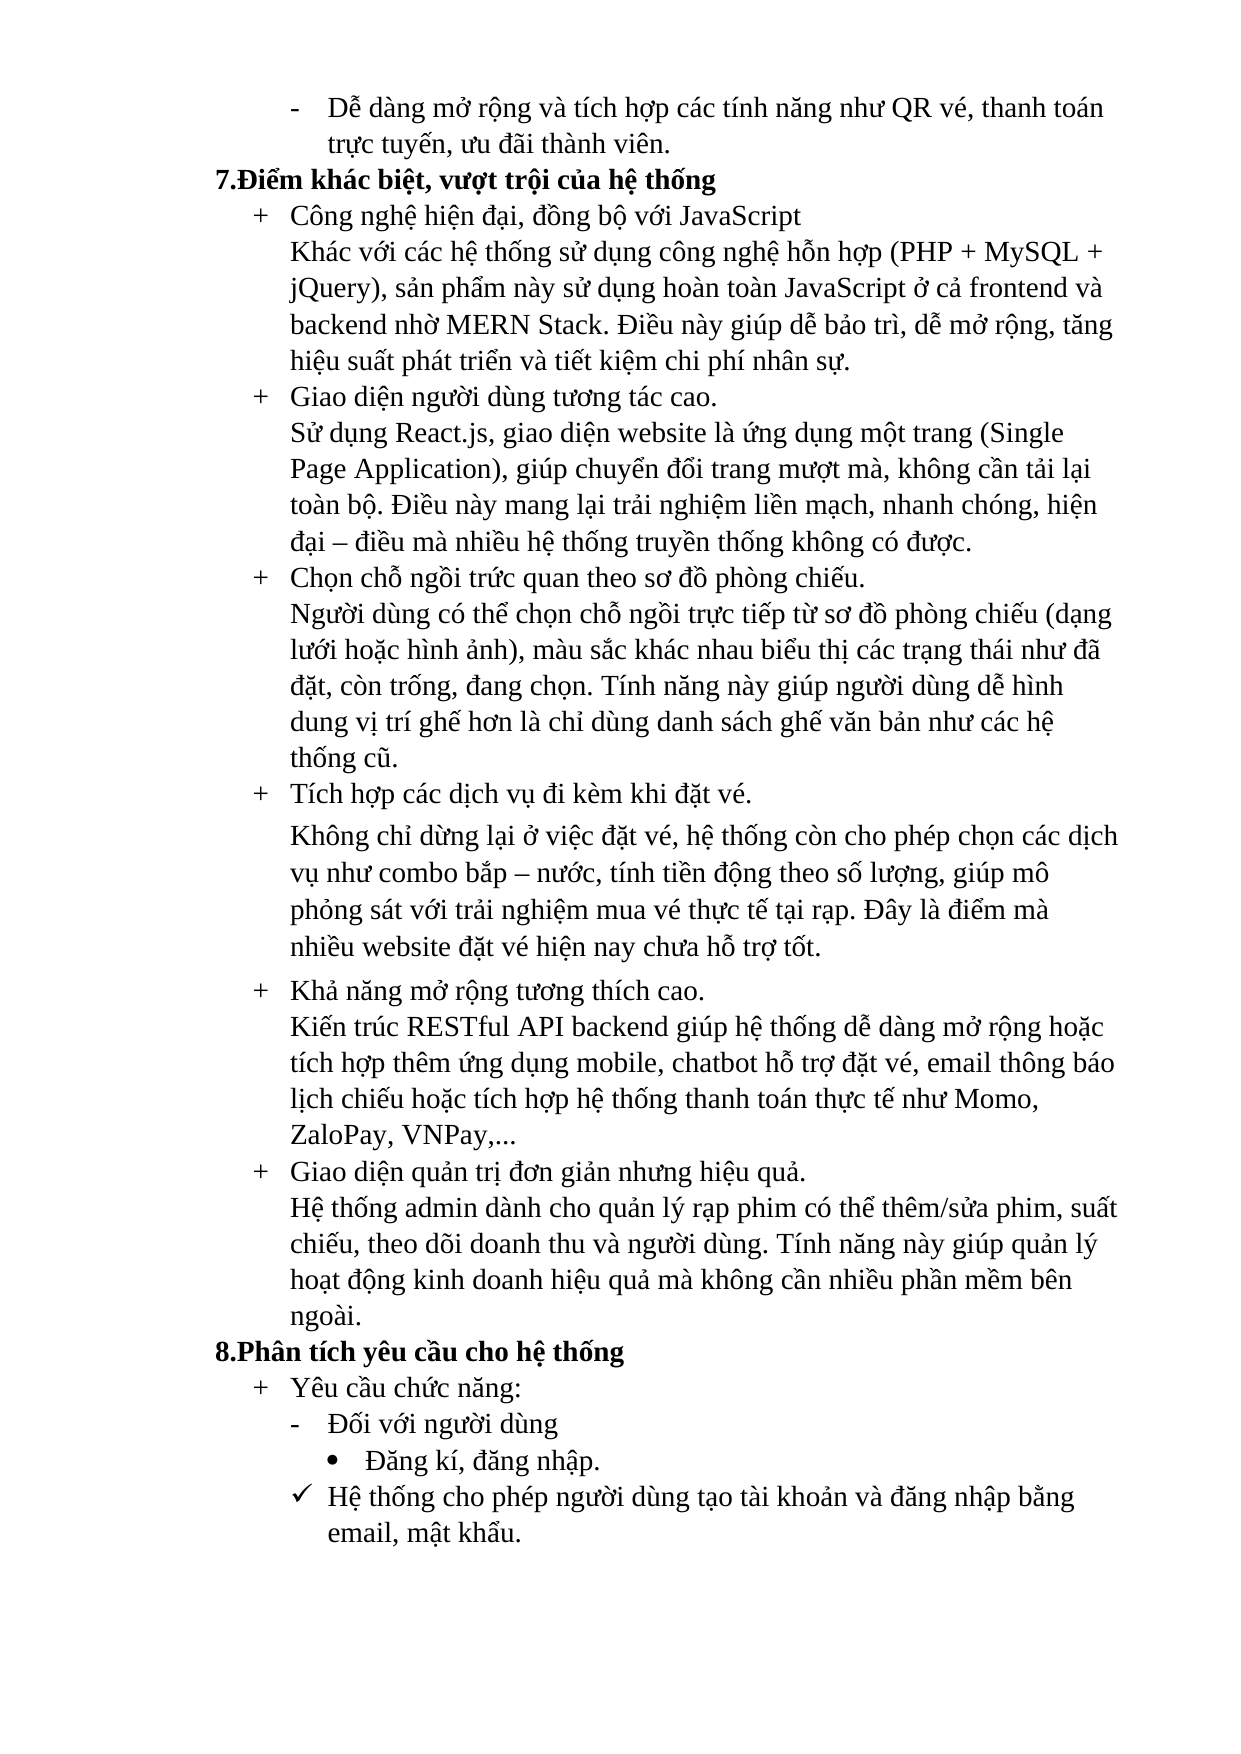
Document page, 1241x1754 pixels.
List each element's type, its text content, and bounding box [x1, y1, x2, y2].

list Giao diện người dùng tương tác cao. [252, 379, 1124, 413]
list Hệ thống cho phép người dùng tạo tài khoản và đăng nhập bằng email, mật khẩu. [290, 1479, 1121, 1549]
list Dễ dàng mở rộng và tích hợp các tính năng như QR vé, thanh toán trực tuyến, ưu đãi thành viên. [290, 90, 1124, 159]
list Người dùng có thể chọn chỗ ngồi trực tiếp từ sơ đồ phòng chiếu (dạng lưới hoặc hình ảnh), màu sắc khác nhau biểu thị các trạng thái như đã đặt, còn trống, đang chọn. Tính năng này giúp người dùng dễ hình dung vị trí ghế hơn là chỉ dùng danh sách ghế văn bản như các hệ thống cũ. [290, 596, 1124, 774]
list Phân tích yêu cầu cho hệ thống [215, 1334, 1124, 1368]
list Khả năng mở rộng tương thích cao. [252, 973, 1124, 1006]
list Yêu cầu chức năng: [252, 1371, 1121, 1404]
list Chọn chỗ ngồi trức quan theo sơ đồ phòng chiếu. [252, 560, 1124, 593]
list Điểm khác biệt, vượt trội của hệ thống [215, 162, 1124, 196]
list Đăng kí, đăng nhập. [327, 1443, 1121, 1476]
text Không chỉ dừng lại ở việc đặt vé, hệ thống còn cho phép chọn các dịch vụ như combo bắp – nước, tính tiền động theo số lượng, giúp mô phỏng sát với trải nghiệm mua vé thực tế tại rạp. Đây là điểm mà nhiều website đặt vé hiện nay chưa hỗ trợ tốt. [290, 818, 1121, 963]
list Đối với người dùng [290, 1407, 1121, 1440]
list Công nghệ hiện đại, đồng bộ với JavaScript [252, 198, 1124, 232]
list Kiến trúc RESTful API backend giúp hệ thống dễ dàng mở rộng hoặc tích hợp thêm ứng dụng mobile, chatbot hỗ trợ đặt vé, email thông báo lịch chiếu hoặc tích hợp hệ thống thanh toán thực tế như Momo, ZaloPay, VNPay,... [290, 1009, 1124, 1151]
list Sử dụng React.js, giao diện website là ứng dụng một trang (Single Page Application), giúp chuyển đổi trang mượt mà, không cần tải lại toàn bộ. Điều này mang lại trải nghiệm liền mạch, nhanh chóng, hiện đại – điều mà nhiều hệ thống truyền thống không có được. [290, 415, 1124, 557]
list Tích hợp các dịch vụ đi kèm khi đặt vé. [252, 777, 1124, 810]
list Giao diện quản trị đơn giản nhưng hiệu quả. [252, 1154, 1124, 1187]
list Khác với các hệ thống sử dụng công nghệ hỗn hợp (PHP + MySQL + jQuery), sản phẩm này sử dụng hoàn toàn JavaScript ở cả frontend và backend nhờ MERN Stack. Điều này giúp dễ bảo trì, dễ mở rộng, tăng hiệu suất phát triển và tiết kiệm chi phí nhân sự. [290, 234, 1124, 376]
list Hệ thống admin dành cho quản lý rạp phim có thể thêm/sửa phim, suất chiếu, theo dõi doanh thu và người dùng. Tính năng này giúp quản lý hoạt động kinh doanh hiệu quả mà không cần nhiều phần mềm bên ngoài. [290, 1190, 1124, 1332]
